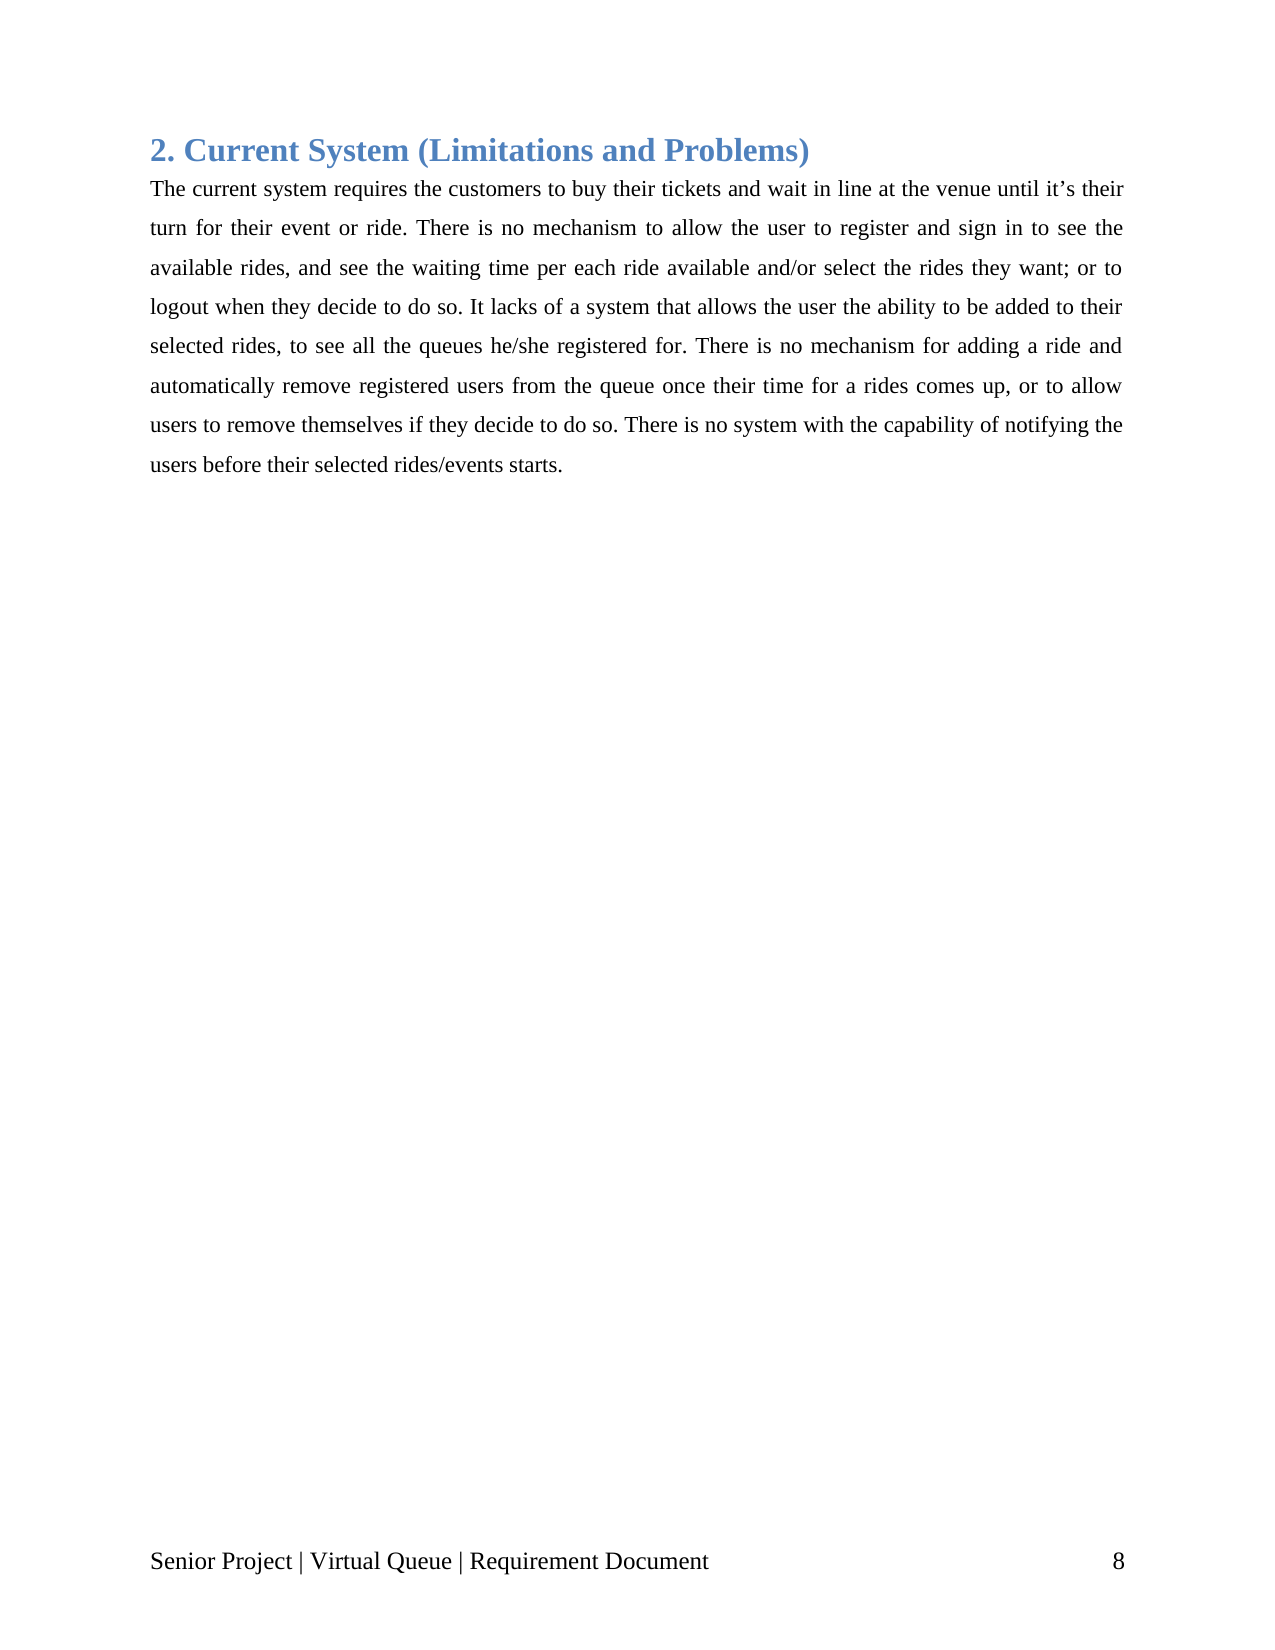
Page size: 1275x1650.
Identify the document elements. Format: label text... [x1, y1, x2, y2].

subtitle 2. Current System (Limitations and Problems) [150, 130, 1125, 168]
text The current system requires the customers to buy their tickets and wait in line at the venue until it’s their turn for their event or ride. There is no mechanism to allow the user to register and sign in to see the available rides, and see the waiting time per each ride available and/or select the rides they want; or to logout when they decide to do so. It lacks of a system that allows the user the ability to be added to their selected rides, to see all the queues he/she registered for. There is no mechanism for adding a ride and automatically remove registered users from the queue once their time for a rides comes up, or to allow users to remove themselves if they decide to do so. There is no system with the capability of notifying the users before their selected rides/events starts. [150, 174, 1125, 477]
